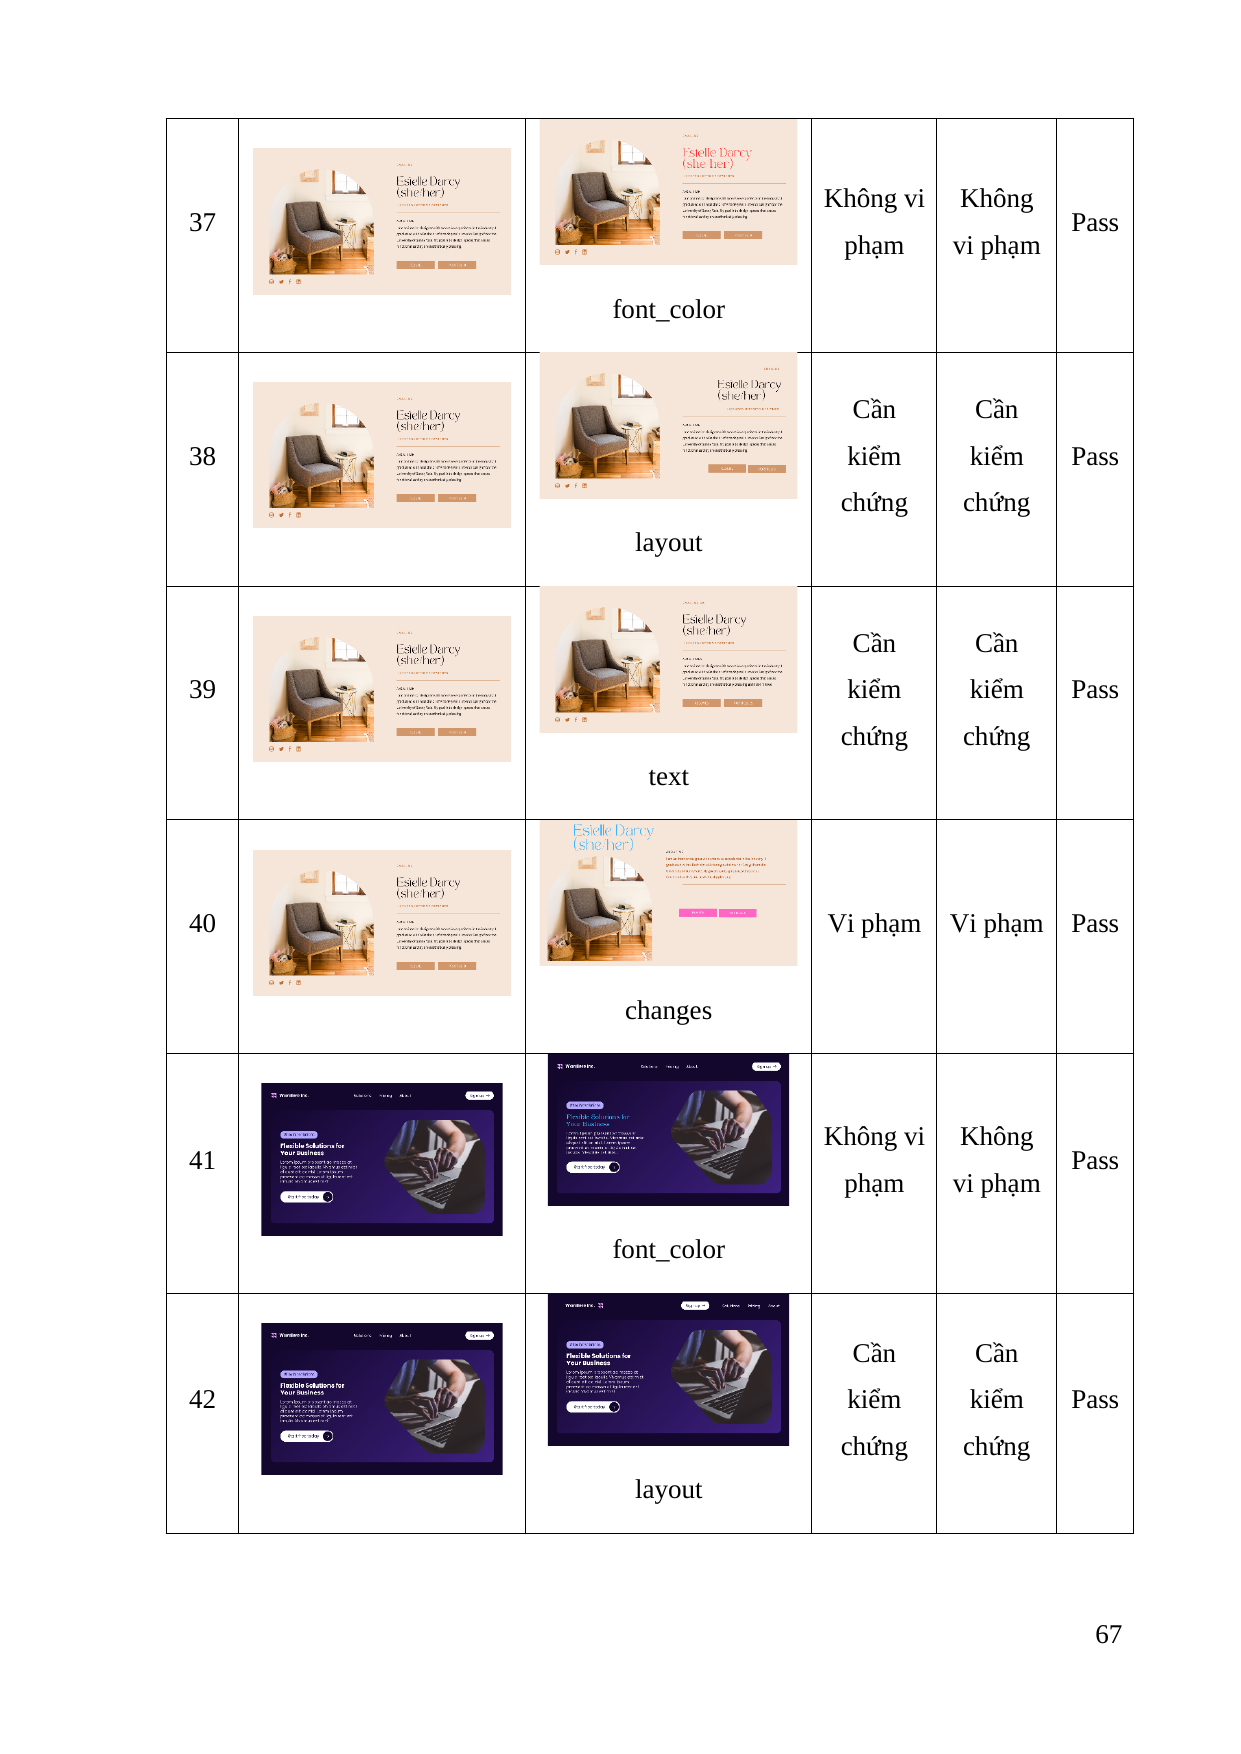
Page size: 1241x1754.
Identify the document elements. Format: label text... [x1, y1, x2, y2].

table_cell Pass [1057, 353, 1133, 586]
table_cell Pass [1057, 119, 1133, 352]
picture [539, 586, 798, 733]
table_cell Vi phạm [812, 820, 936, 1053]
table_cell [239, 353, 525, 586]
picture [253, 148, 512, 295]
picture [261, 1083, 503, 1236]
table_cell changes [526, 820, 811, 1053]
picture [253, 616, 512, 762]
table_cell Cần kiểm chứng [937, 353, 1056, 586]
table_cell 39 [167, 587, 238, 819]
table_cell Không vi phạm [937, 1054, 1056, 1293]
table_cell 42 [167, 1294, 238, 1532]
picture [547, 1293, 790, 1446]
table_cell Cần kiểm chứng [937, 587, 1056, 819]
table_cell 40 [167, 820, 238, 1053]
table_cell Không vi phạm [812, 1054, 936, 1293]
table_cell [239, 1294, 525, 1532]
table_cell Cần kiểm chứng [812, 1294, 936, 1532]
table_cell 37 [167, 119, 238, 352]
table_cell Pass [1057, 1294, 1133, 1532]
table_cell 41 [167, 1054, 238, 1293]
table_cell Không vi phạm [812, 119, 936, 352]
table_cell [239, 820, 525, 1053]
table_cell [239, 587, 525, 819]
table_cell text [526, 587, 811, 819]
table_cell Cần kiểm chứng [937, 1294, 1056, 1532]
picture [253, 382, 512, 528]
picture [539, 352, 798, 499]
table_cell layout [526, 353, 811, 586]
table_cell Cần kiểm chứng [812, 587, 936, 819]
table_cell [239, 119, 525, 352]
table_cell [239, 1054, 525, 1293]
picture [261, 1323, 503, 1475]
picture [253, 850, 512, 996]
table_cell layout [526, 1294, 811, 1532]
table_cell 38 [167, 353, 238, 586]
table_cell Cần kiểm chứng [812, 353, 936, 586]
table_cell Pass [1057, 820, 1133, 1053]
table_cell Không vi phạm [937, 119, 1056, 352]
table_cell Pass [1057, 1054, 1133, 1293]
picture [539, 820, 798, 966]
table_cell Vi phạm [937, 820, 1056, 1053]
table_cell font_color [526, 119, 811, 352]
table_cell font_color [526, 1054, 811, 1293]
table_cell Pass [1057, 587, 1133, 819]
picture [547, 1054, 790, 1206]
picture [539, 119, 798, 265]
